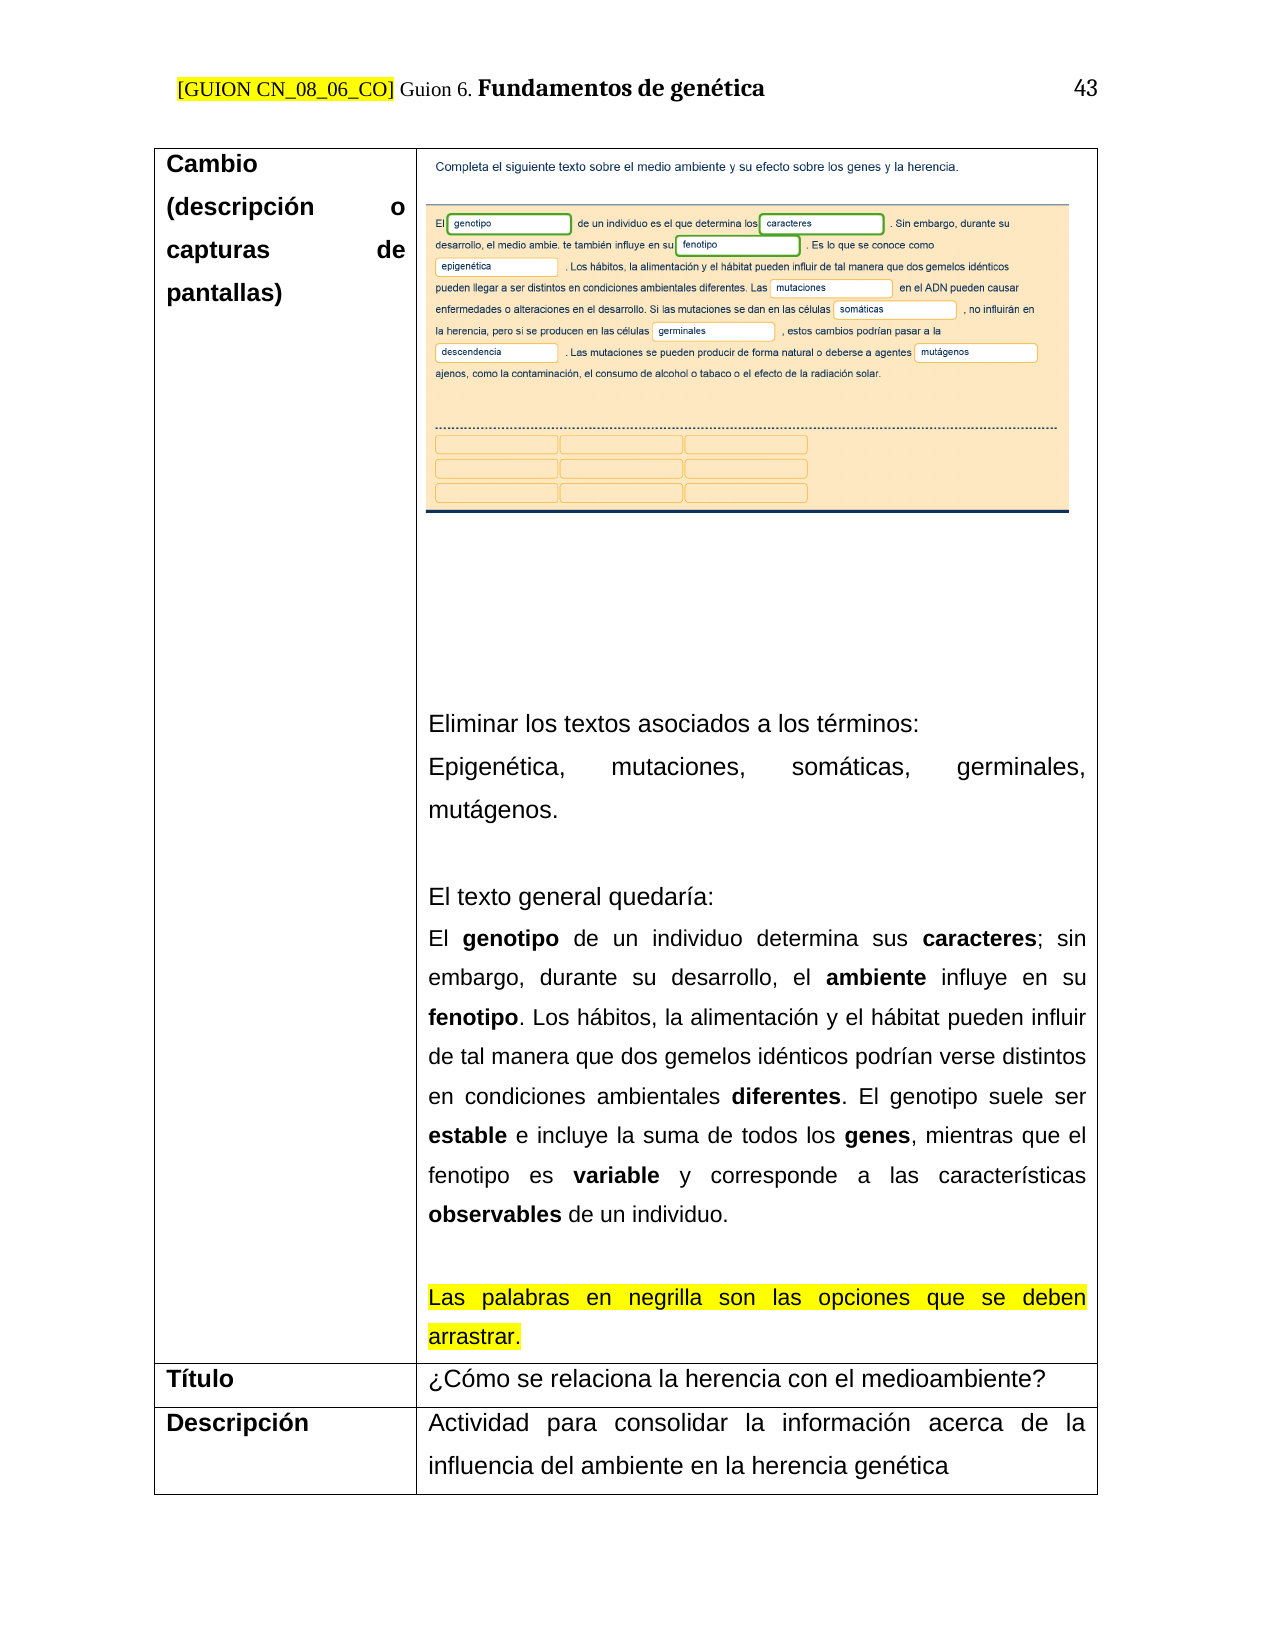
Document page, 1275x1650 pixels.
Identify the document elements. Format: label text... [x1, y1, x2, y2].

table_cell Cambio (descripción o capturas de pantallas) [155, 149, 416, 1363]
picture [425, 153, 1069, 513]
table_cell Eliminar los textos asociados a los términos: Epigenética, mutaciones, somáticas, germinales, mutágenos. El texto general quedaría: El genotipo de un individuo determina sus caracteres; sin embargo, durante su desarrollo, el ambiente influye en su fenotipo. Los hábitos, la alimentación y el hábitat pueden influir de tal manera que dos gemelos idénticos podrían verse distintos en condiciones ambientales diferentes. El genotipo suele ser estable e incluye la suma de todos los genes, mientras que el fenotipo es variable y corresponde a las características observables de un individuo. Las palabras en negrilla son las opciones que se deben arrastrar. [417, 149, 1097, 1363]
table_cell Descripción [155, 1408, 416, 1494]
table_cell Actividad para consolidar la información acerca de la influencia del ambiente en la herencia genética [417, 1408, 1097, 1494]
table_cell Título [155, 1364, 416, 1407]
table_cell ¿Cómo se relaciona la herencia con el medioambiente? [417, 1364, 1097, 1407]
